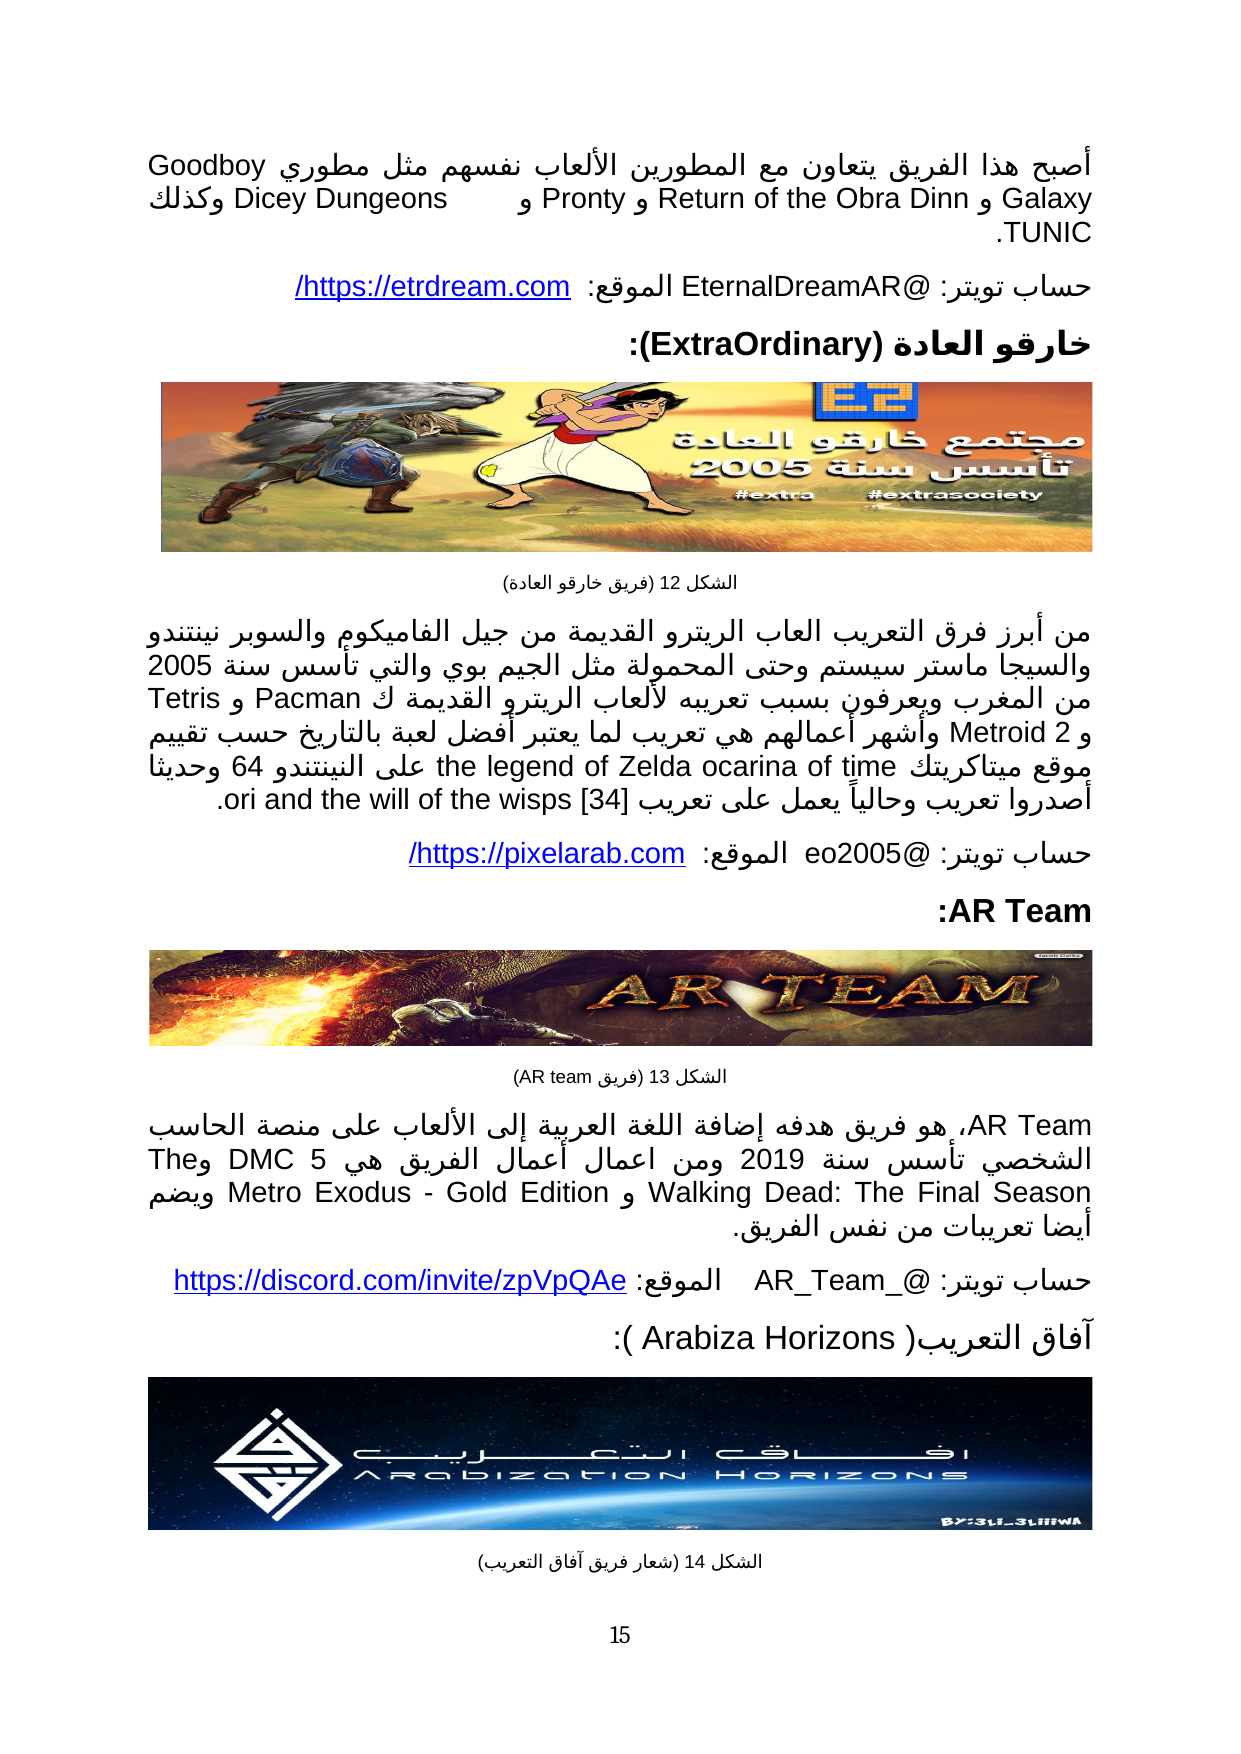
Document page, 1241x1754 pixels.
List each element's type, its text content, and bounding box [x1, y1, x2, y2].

text الشكل 12 (فريق خارقو العادة) [148, 572, 1092, 594]
text حساب تويتر: @_AR_Team الموقع: https://discord.com/invite/zpVpQAe [148, 1263, 1092, 1297]
text من أبرز فرق التعريب العاب الريترو القديمة من جيل الفاميكوم والسوبر نينتندو والسيجا ماستر سيستم وحتى المحمولة مثل الجيم بوي والتي تأسس سنة 2005 من المغرب ويعرفون بسبب تعريبه لألعاب الريترو القديمة ك Pacman و Tetris و Metroid 2 وأشهر أعمالهم هي تعريب لما يعتبر أفضل لعبة بالتاريخ حسب تقييم موقع ميتاكريتك the legend of Zelda ocarina of time على النينتندو 64 وحديثا أصدروا تعريب وحالياً يعمل على تعريب ori and the will of the wisps [34]. [148, 614, 1092, 816]
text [148, 148, 1092, 248]
text الشكل 14 (شعار فريق آفاق التعريب) [148, 1550, 1092, 1572]
text حساب تويتر: @eo2005 الموقع: https://pixelarab.com/ [148, 837, 1092, 870]
text خارقو العادة (ExtraOrdinary): [148, 323, 1092, 362]
picture [148, 1377, 1093, 1530]
text الشكل 13 (فريق AR team) [148, 1066, 1092, 1088]
picture [149, 950, 1093, 1046]
text حساب تويتر: @EternalDreamAR الموقع: https://etrdream.com/ [148, 269, 1092, 303]
picture [161, 382, 1093, 552]
text آفاق التعريب( Arabiza Horizons ): [148, 1318, 1092, 1356]
text AR Team، هو فريق هدفه إضافة اللغة العربية إلى الألعاب على منصة الحاسب الشخصي تأسس سنة 2019 ومن اعمال أعمال الفريق هي DMC 5 وThe Walking Dead: The Final Season و Metro Exodus - Gold Edition ويضم أيضا تعريبات من نفس الفريق. [148, 1108, 1092, 1243]
text AR Team: [148, 891, 1092, 929]
